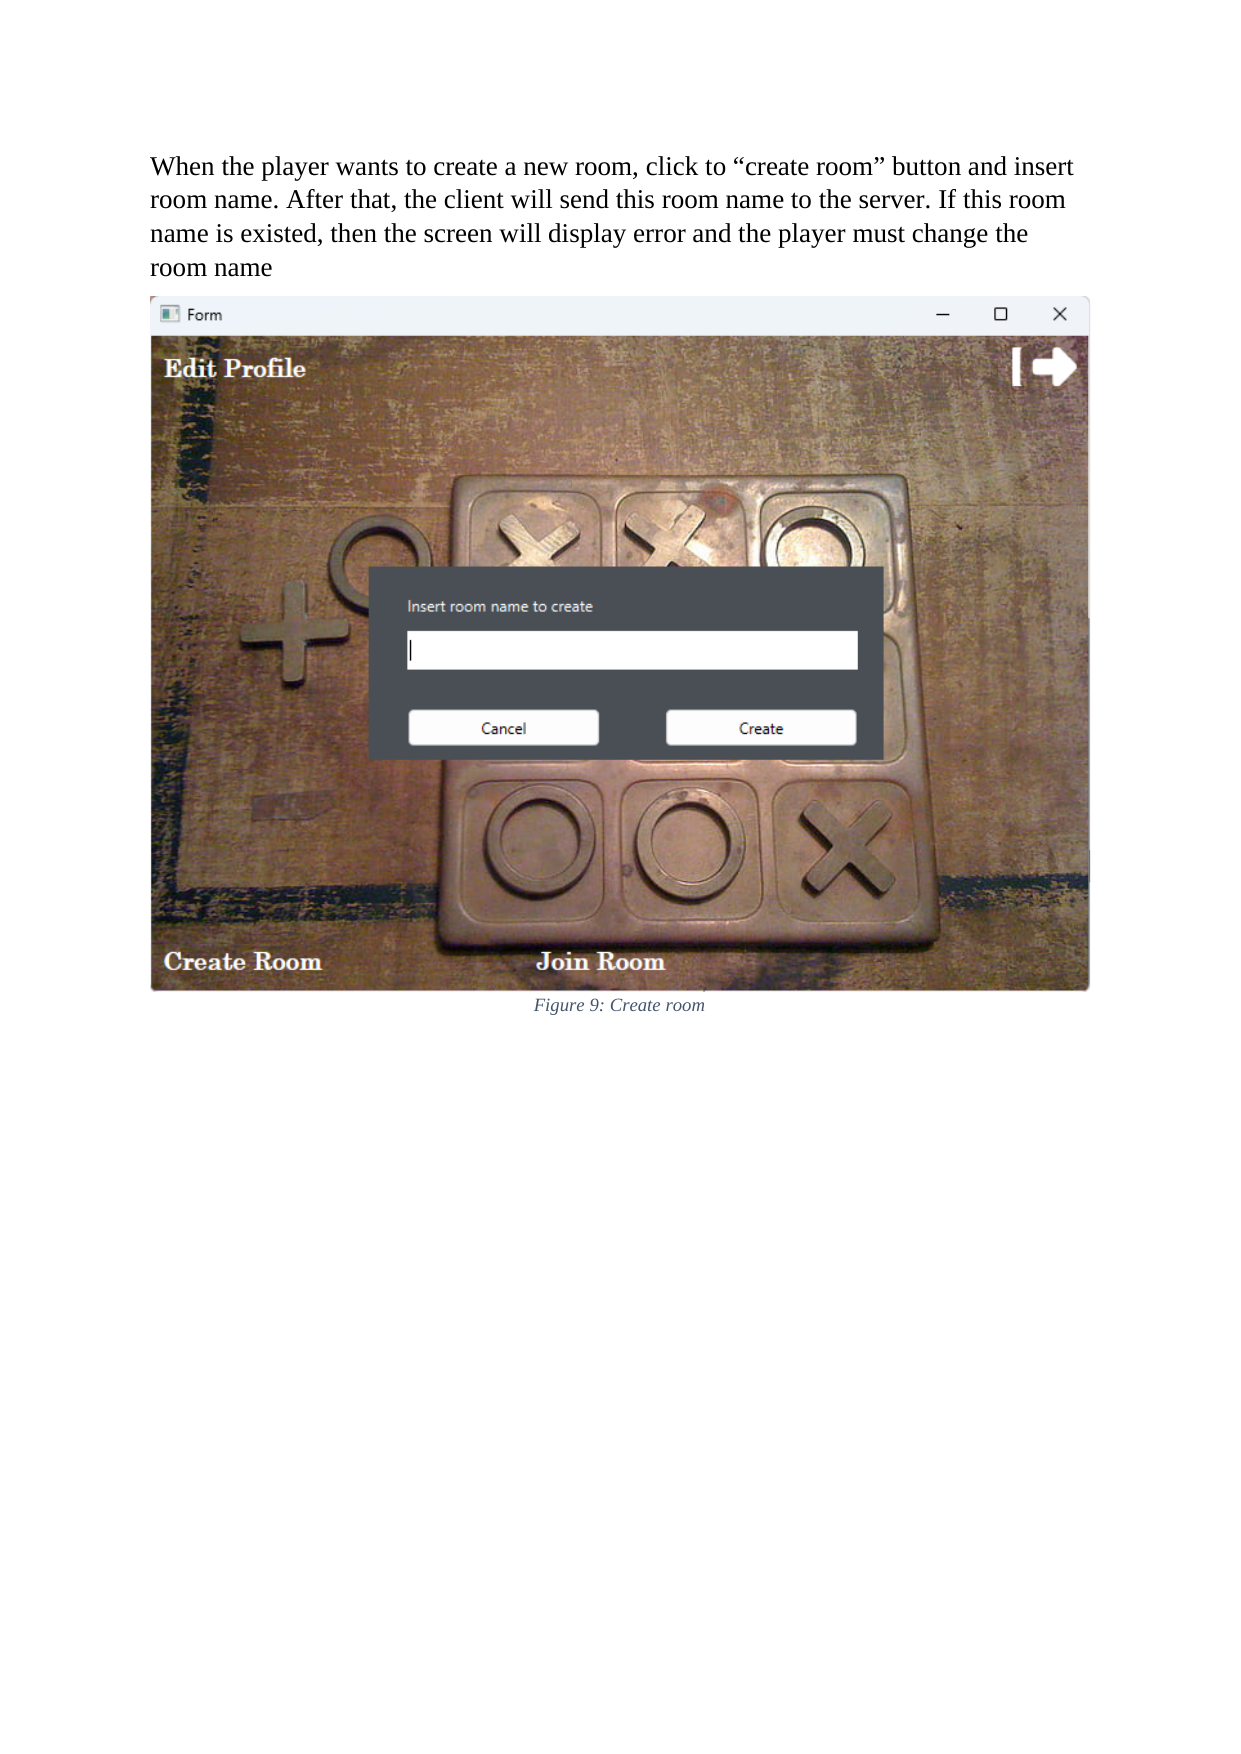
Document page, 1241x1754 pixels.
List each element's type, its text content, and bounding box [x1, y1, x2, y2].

picture [150, 296, 1091, 992]
text When the player wants to create a new room, click to “create room” button and insert room name. After that, the client will send this room name to the server. If this room name is existed, then the screen will display error and the player must change the room name [150, 150, 1090, 282]
text Figure 9: Create room [150, 994, 1090, 1015]
